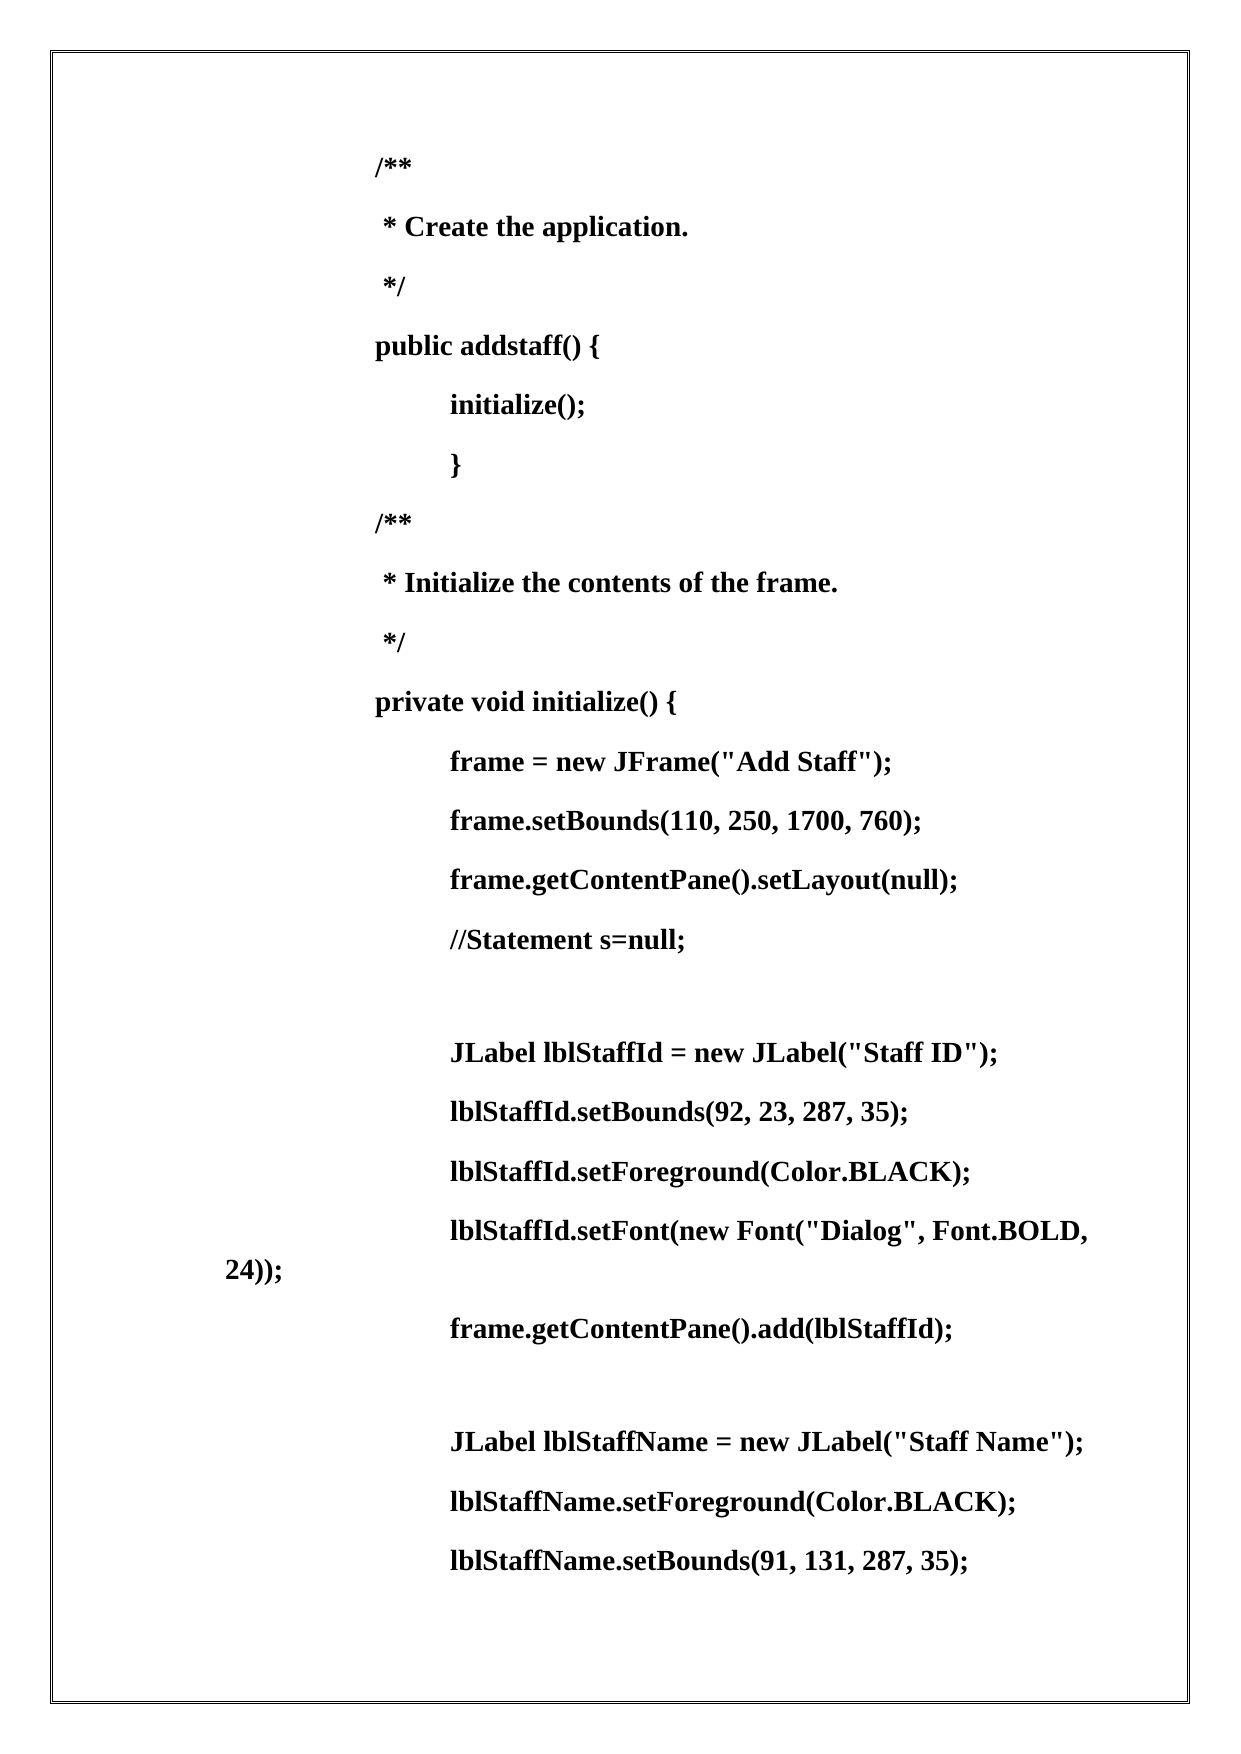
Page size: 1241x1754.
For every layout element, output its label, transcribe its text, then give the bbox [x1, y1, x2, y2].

text JLabel lblStaffName = new JLabel("Staff Name"); [225, 1424, 1090, 1458]
text frame.setBounds(110, 250, 1700, 760); [225, 803, 1090, 837]
text lblStaffName.setBounds(91, 131, 287, 35); [225, 1543, 1090, 1577]
text } [225, 447, 1090, 480]
text lblStaffId.setBounds(92, 23, 287, 35); [225, 1094, 1090, 1128]
text frame = new JFrame("Add Staff"); [225, 744, 1090, 777]
text lblStaffId.setFont(new Font("Dialog", Font.BOLD, 24)); [225, 1213, 1090, 1285]
text public addstaff() { [225, 328, 1090, 362]
text */ [225, 625, 1090, 658]
text initialize(); [225, 387, 1090, 421]
text frame.getContentPane().add(lblStaffId); [225, 1311, 1090, 1345]
text /** [225, 150, 1090, 183]
text //Statement s=null; [225, 922, 1090, 955]
text lblStaffName.setForeground(Color.BLACK); [225, 1484, 1090, 1517]
text private void initialize() { [225, 684, 1090, 718]
text * Initialize the contents of the frame. [225, 566, 1090, 599]
text JLabel lblStaffId = new JLabel("Staff ID"); [225, 1035, 1090, 1069]
text /** [225, 506, 1090, 540]
text frame.getContentPane().setLayout(null); [225, 862, 1090, 896]
text * Create the application. [225, 209, 1090, 243]
text */ [225, 269, 1090, 302]
text lblStaffId.setForeground(Color.BLACK); [225, 1154, 1090, 1187]
